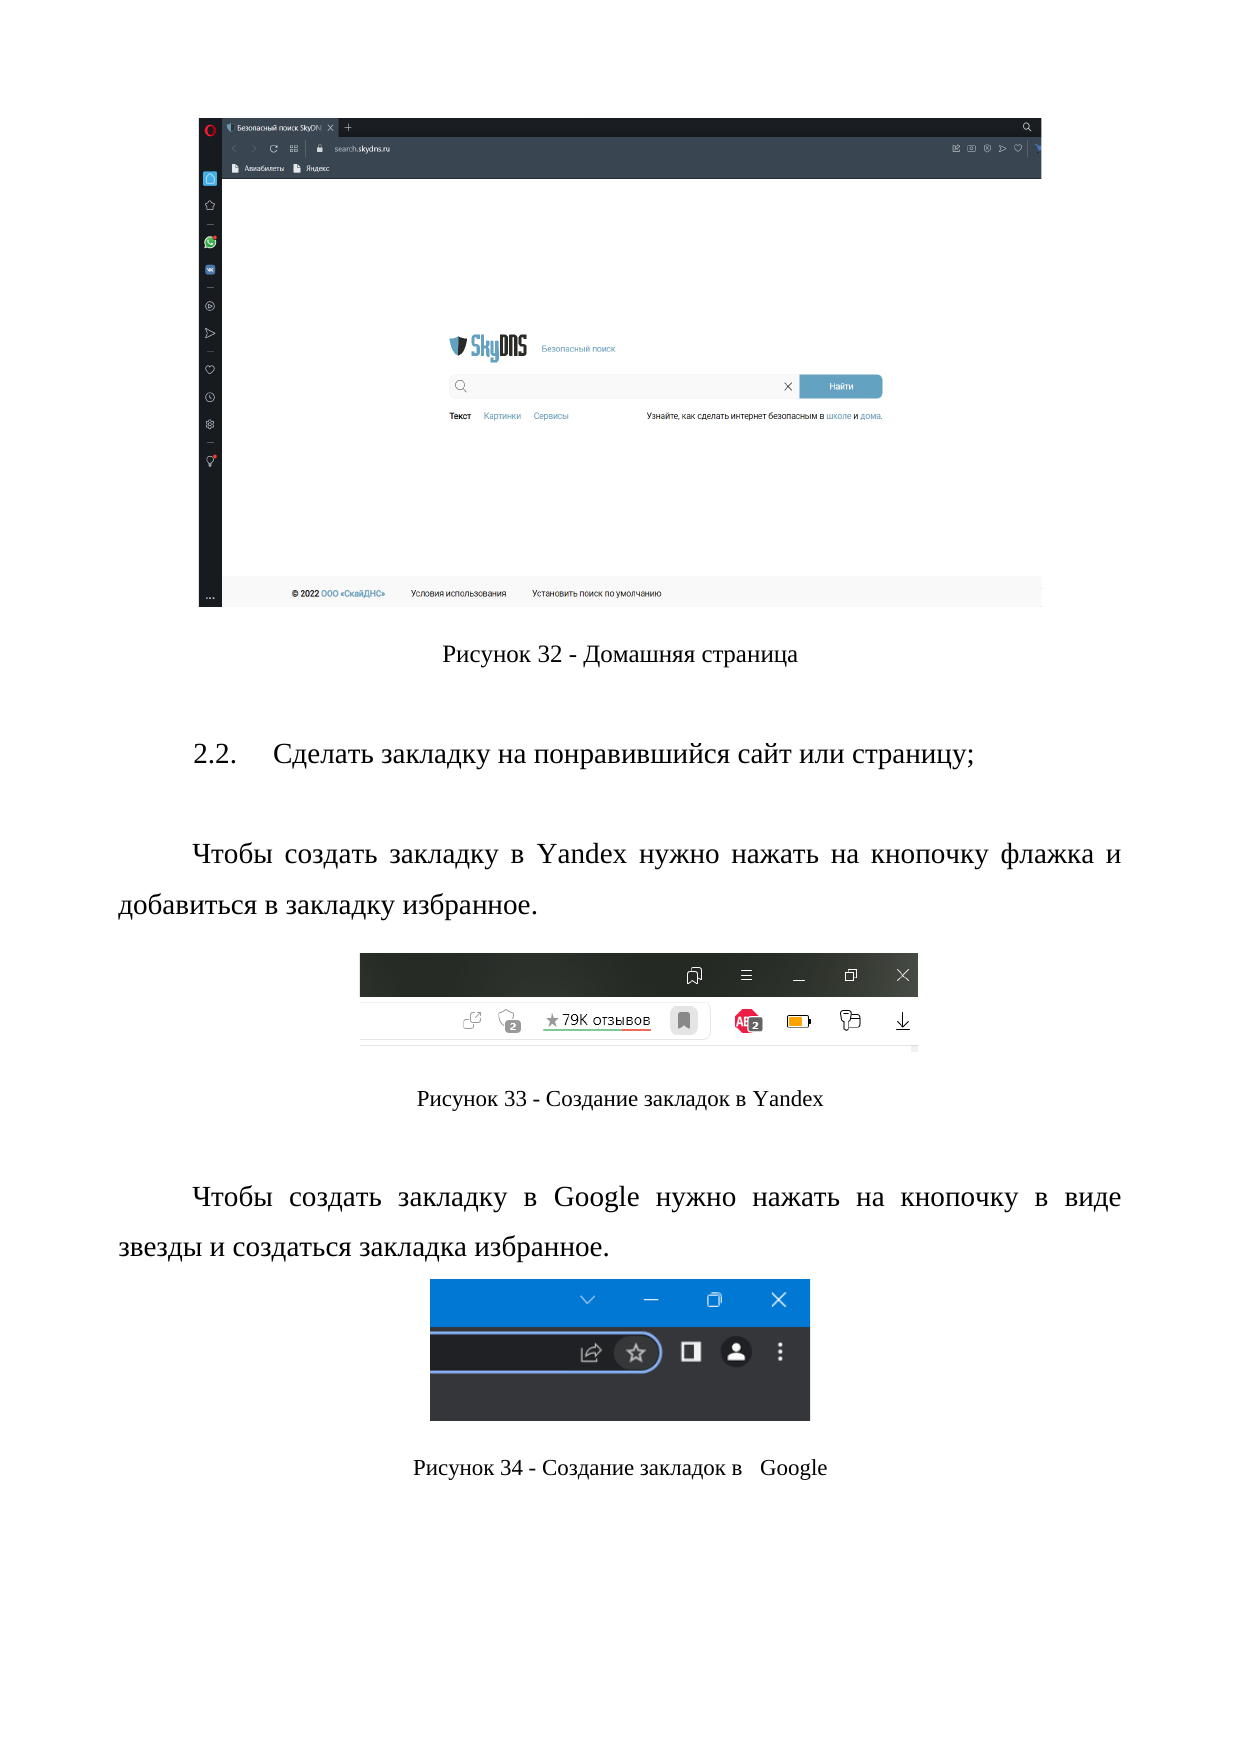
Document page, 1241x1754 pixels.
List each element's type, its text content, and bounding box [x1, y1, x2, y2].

picture [359, 953, 918, 1052]
text Чтобы создать закладку в Google нужно нажать на кнопочку в виде звезды и создаться закладка избранное. [118, 1179, 1122, 1262]
text Рисунок 34 - Создание закладок в Google [118, 1454, 1122, 1480]
list Сделать закладку на понравившийся сайт или страницу; [193, 736, 1122, 769]
text Рисунок 33 - Создание закладок в Yandex [118, 1084, 1122, 1111]
text Чтобы создать закладку в Yandex нужно нажать на кнопочку флажка и добавиться в закладку избранное. [118, 837, 1122, 921]
picture [430, 1279, 811, 1421]
picture [198, 118, 1042, 607]
